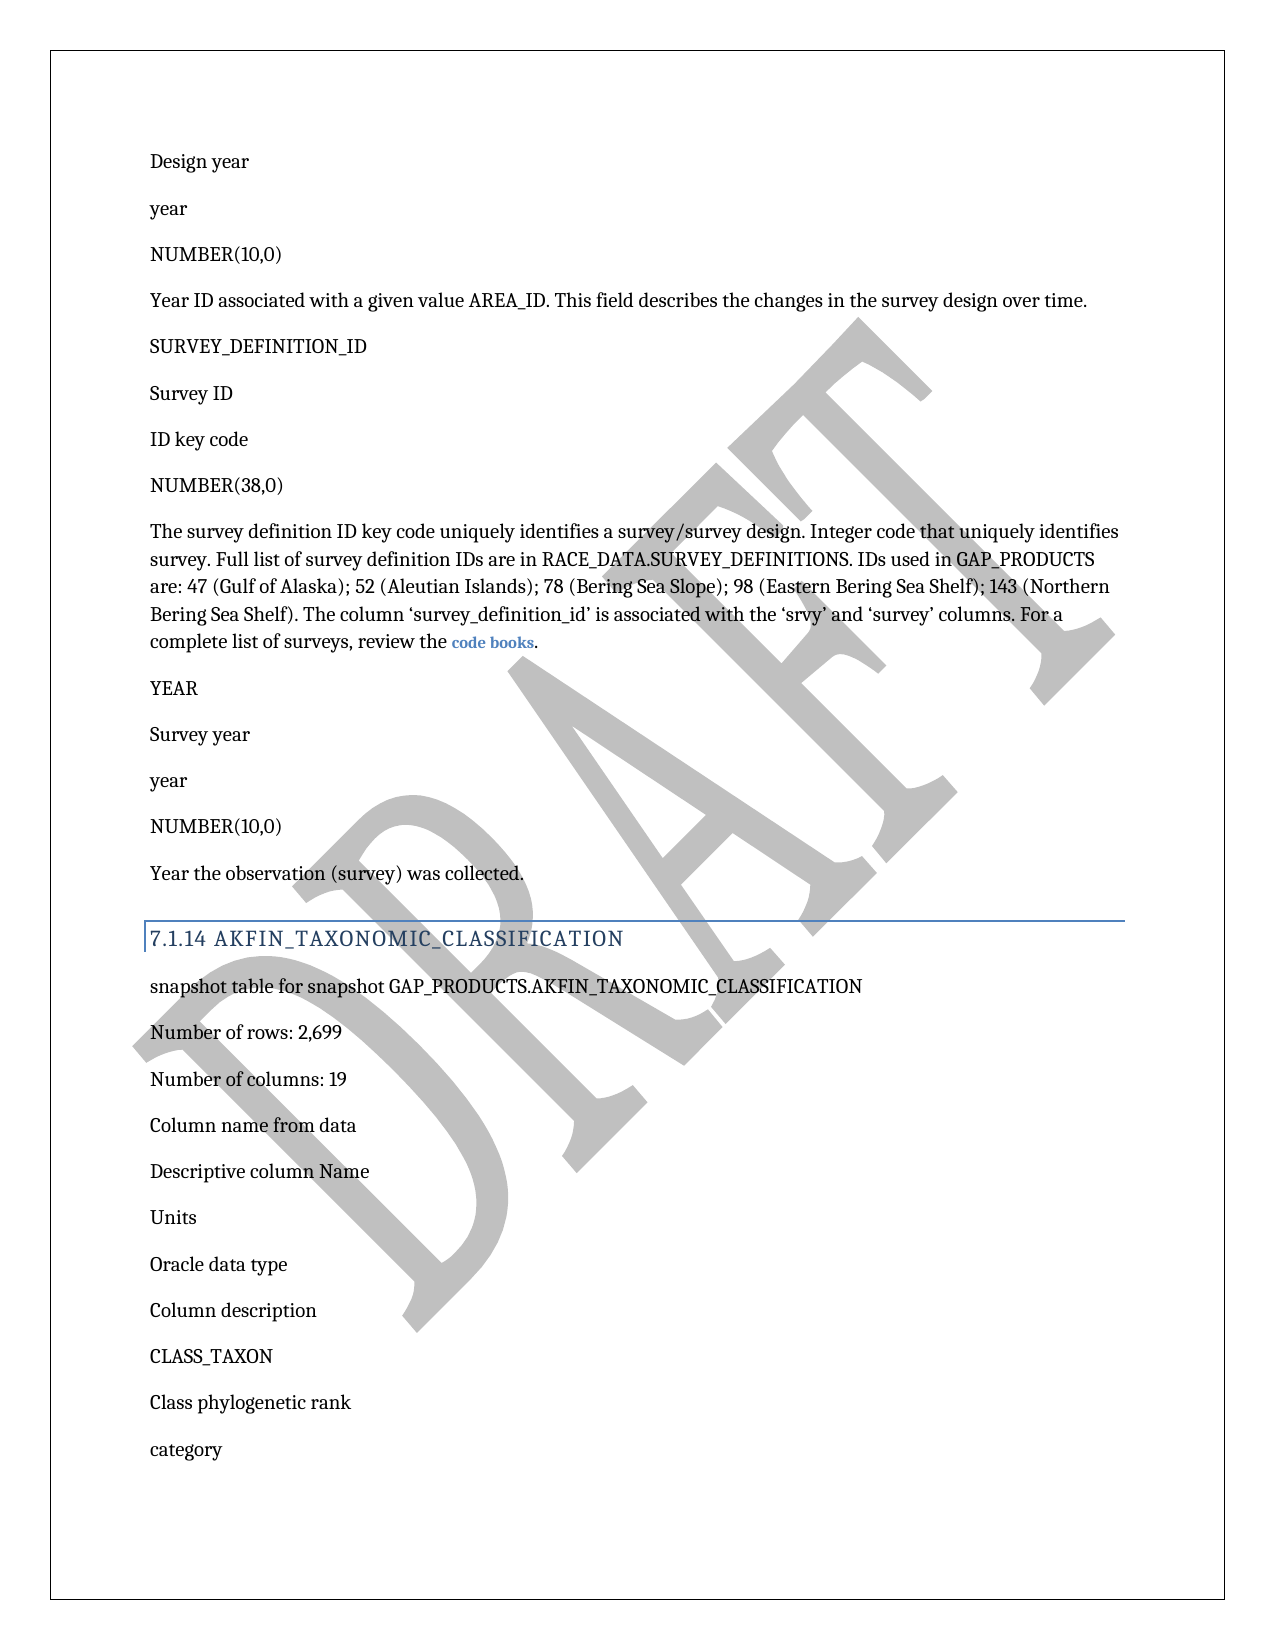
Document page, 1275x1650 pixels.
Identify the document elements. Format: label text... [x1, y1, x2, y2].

text Column name from data [150, 1113, 1125, 1137]
text SURVEY_DEFINITION_ID [150, 335, 1125, 359]
text Number of columns: 19 [150, 1067, 1125, 1091]
text Year the observation (survey) was collected. [150, 861, 1125, 885]
text NUMBER(10,0) [150, 242, 1125, 266]
text Column description [150, 1298, 1125, 1322]
text The survey definition ID key code uniquely identifies a survey/survey design. Integer code that uniquely identifies survey. Full list of survey definition IDs are in RACE_DATA.SURVEY_DEFINITIONS. IDs used in GAP_PRODUCTS are: 47 (Gulf of Alaska); 52 (Aleutian Islands); 78 (Bering Sea Slope); 98 (Eastern Bering Sea Shelf); 143 (Northern Bering Sea Shelf). The column ‘survey_definition_id’ is associated with the ‘srvy’ and ‘survey’ columns. For a complete list of surveys, review the code books. [150, 520, 1125, 654]
text CLASS_TAXON [150, 1345, 1125, 1369]
text Class phylogenetic rank [150, 1391, 1125, 1415]
text NUMBER(10,0) [150, 815, 1125, 839]
text year [150, 196, 1125, 220]
text YEAR [150, 676, 1125, 700]
text Oracle data type [150, 1252, 1125, 1276]
text NUMBER(38,0) [150, 474, 1125, 498]
text year [150, 769, 1125, 793]
text Units [150, 1206, 1125, 1230]
text Design year [150, 150, 1125, 174]
text Survey year [150, 722, 1125, 746]
text snapshot table for snapshot GAP_PRODUCTS.AKFIN_TAXONOMIC_CLASSIFICATION [150, 975, 1125, 999]
text Year ID associated with a given value AREA_ID. This field describes the changes in the survey design over time. [150, 289, 1125, 313]
text ID key code [150, 427, 1125, 451]
subtitle 7.1.14 AKFIN_TAXONOMIC_CLASSIFICATION [146, 922, 1125, 952]
text Number of rows: 2,699 [150, 1021, 1125, 1045]
text Survey ID [150, 381, 1125, 405]
text category [150, 1437, 1125, 1461]
text Descriptive column Name [150, 1160, 1125, 1184]
